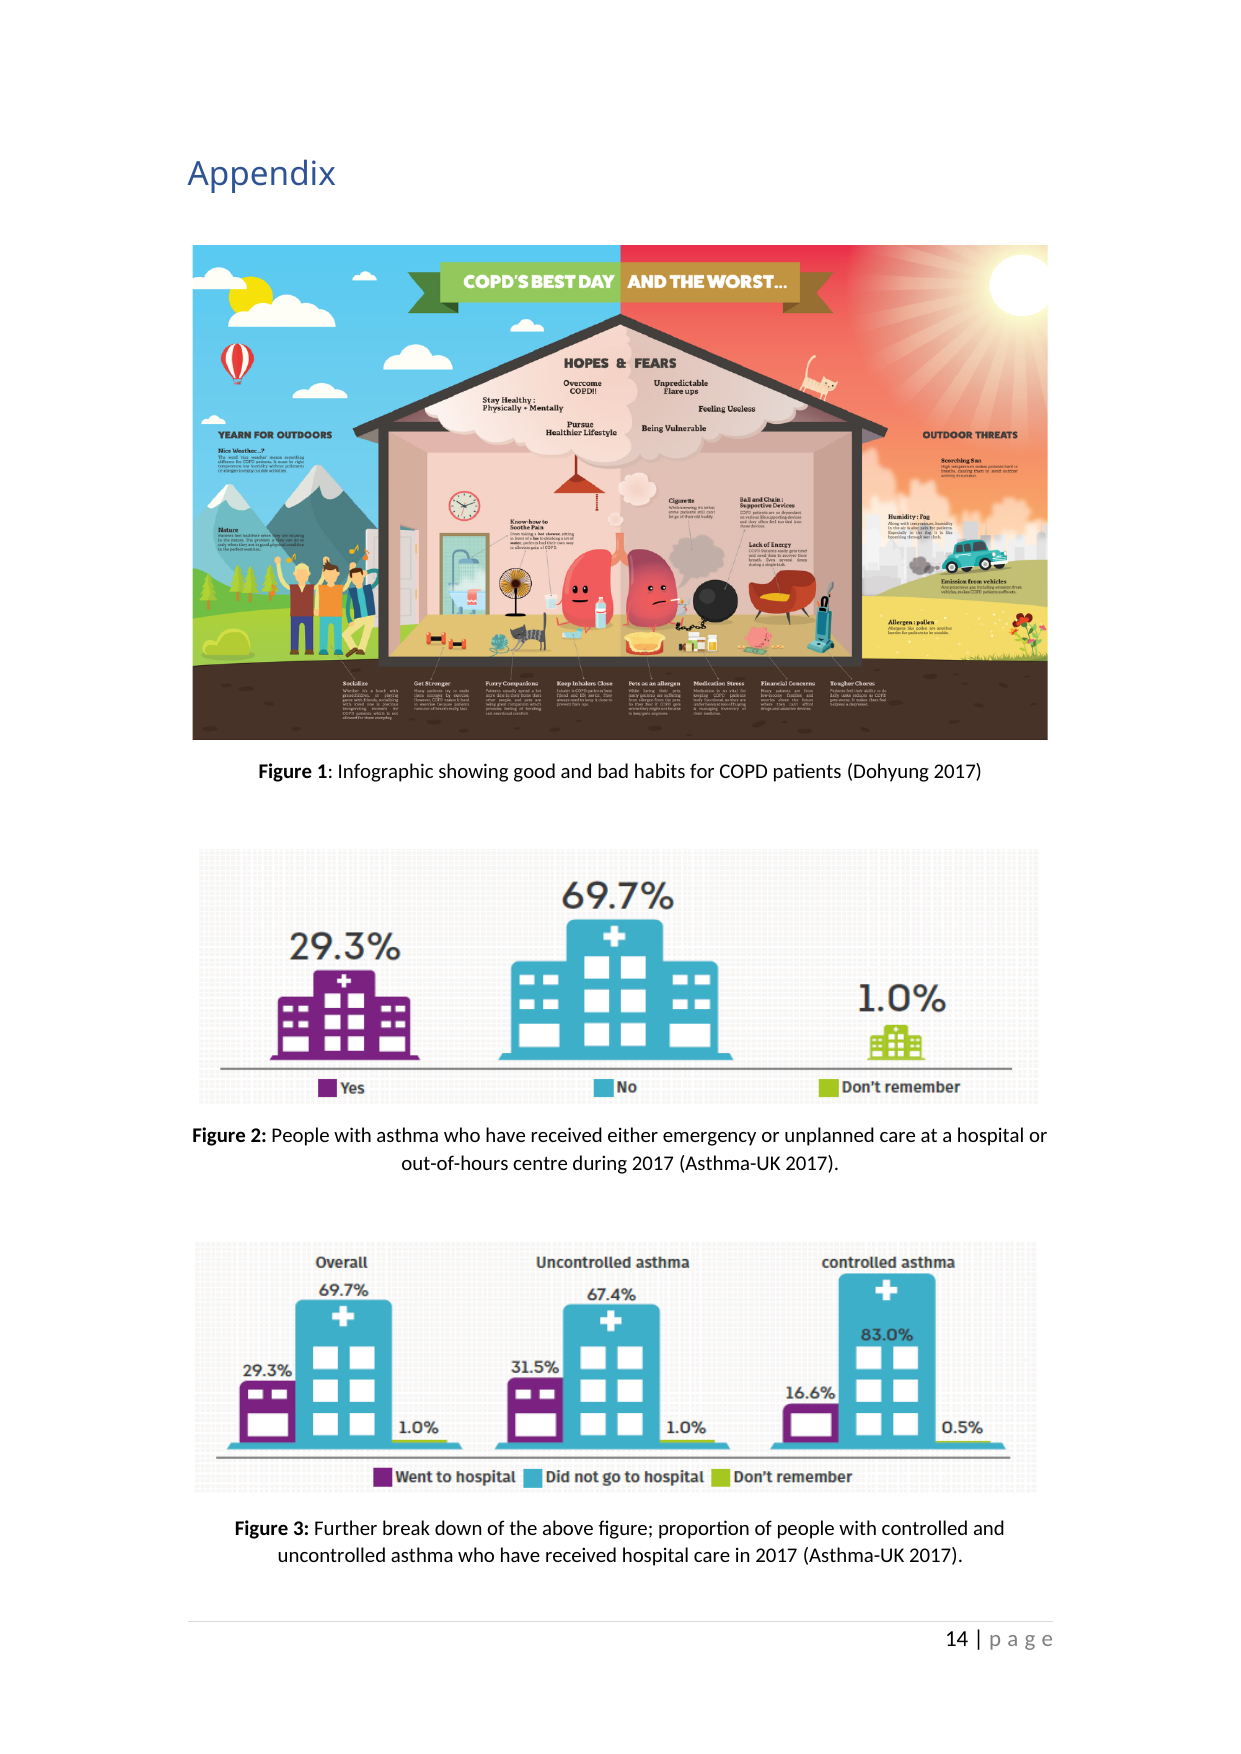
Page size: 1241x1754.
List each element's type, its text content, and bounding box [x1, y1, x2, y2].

text Figure 3: Further break down of the above figure; proportion of people with controlled and uncontrolled asthma who have received hospital care in 2017 (Asthma-UK 2017). [187, 1515, 1053, 1568]
subtitle Appendix [187, 150, 1053, 195]
list Figure 1: Infographic showing good and bad habits for COPD patients (Dohyung 2017) [187, 759, 1053, 784]
text Figure 2: People with asthma who have received either emergency or unplanned care at a hospital or out-of-hours centre during 2017 (Asthma-UK 2017). [187, 1123, 1053, 1175]
picture [192, 245, 1048, 740]
